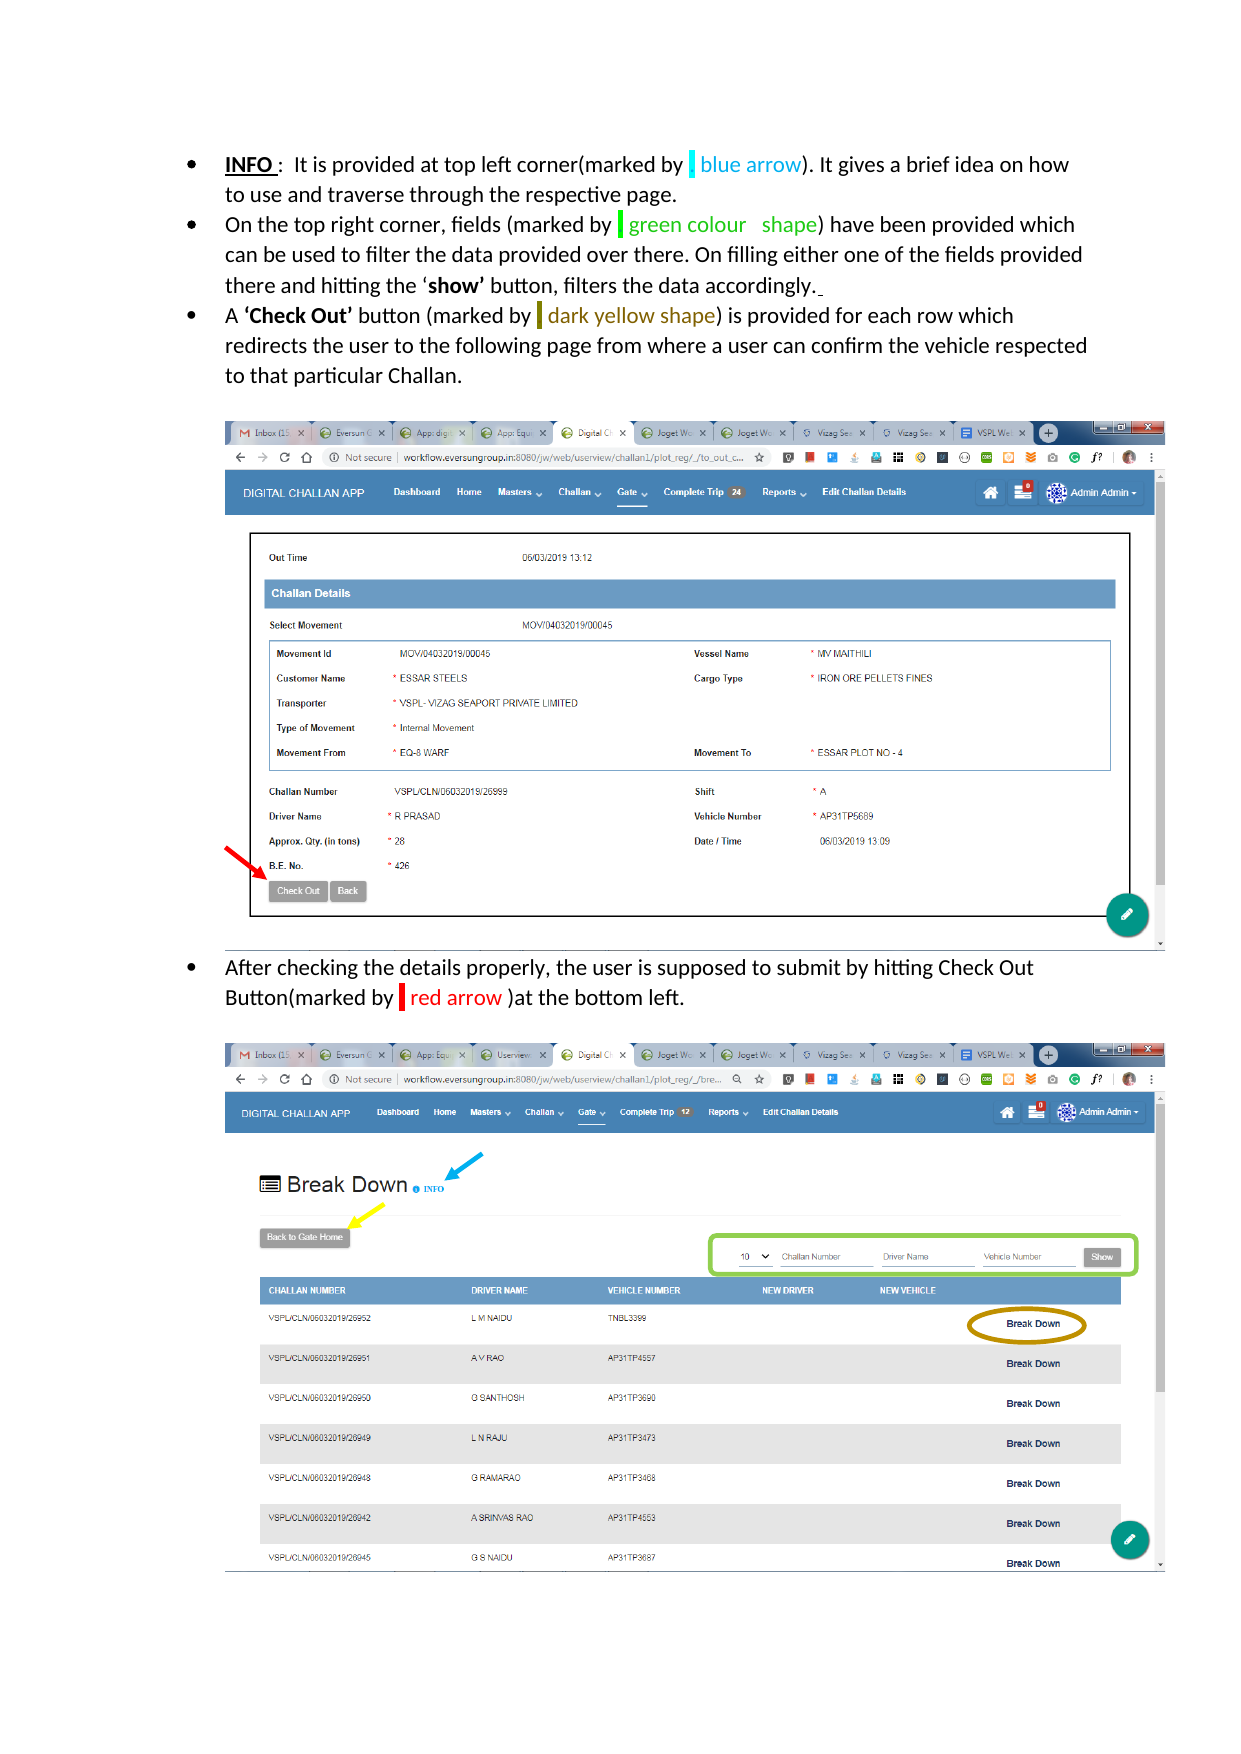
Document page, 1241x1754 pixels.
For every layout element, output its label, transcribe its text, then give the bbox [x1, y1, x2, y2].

list A ‘Check Out’ button (marked by . dark yellow shape) is provided for each row which redirects the user to the following page from where a user can confirm the vehicle respected to that particular Challan. [187, 301, 1090, 389]
list On the top right corner, fields (marked by . green colour shape) have been provided which can be used to filter the data provided over there. On filling either one of the fields provided there and hitting the ‘show’ button, filters the data accordingly. [187, 210, 1090, 299]
picture [225, 421, 1166, 951]
list After checking the details properly, the user is supposed to submit by hitting Check Out Button(marked by . red arrow )at the bottom left. [187, 953, 1090, 1011]
list INFO : It is provided at top left corner(marked by . blue arrow). It gives a brief idea on how to use and traverse through the respective page. [187, 150, 1090, 208]
picture [225, 1043, 1166, 1572]
